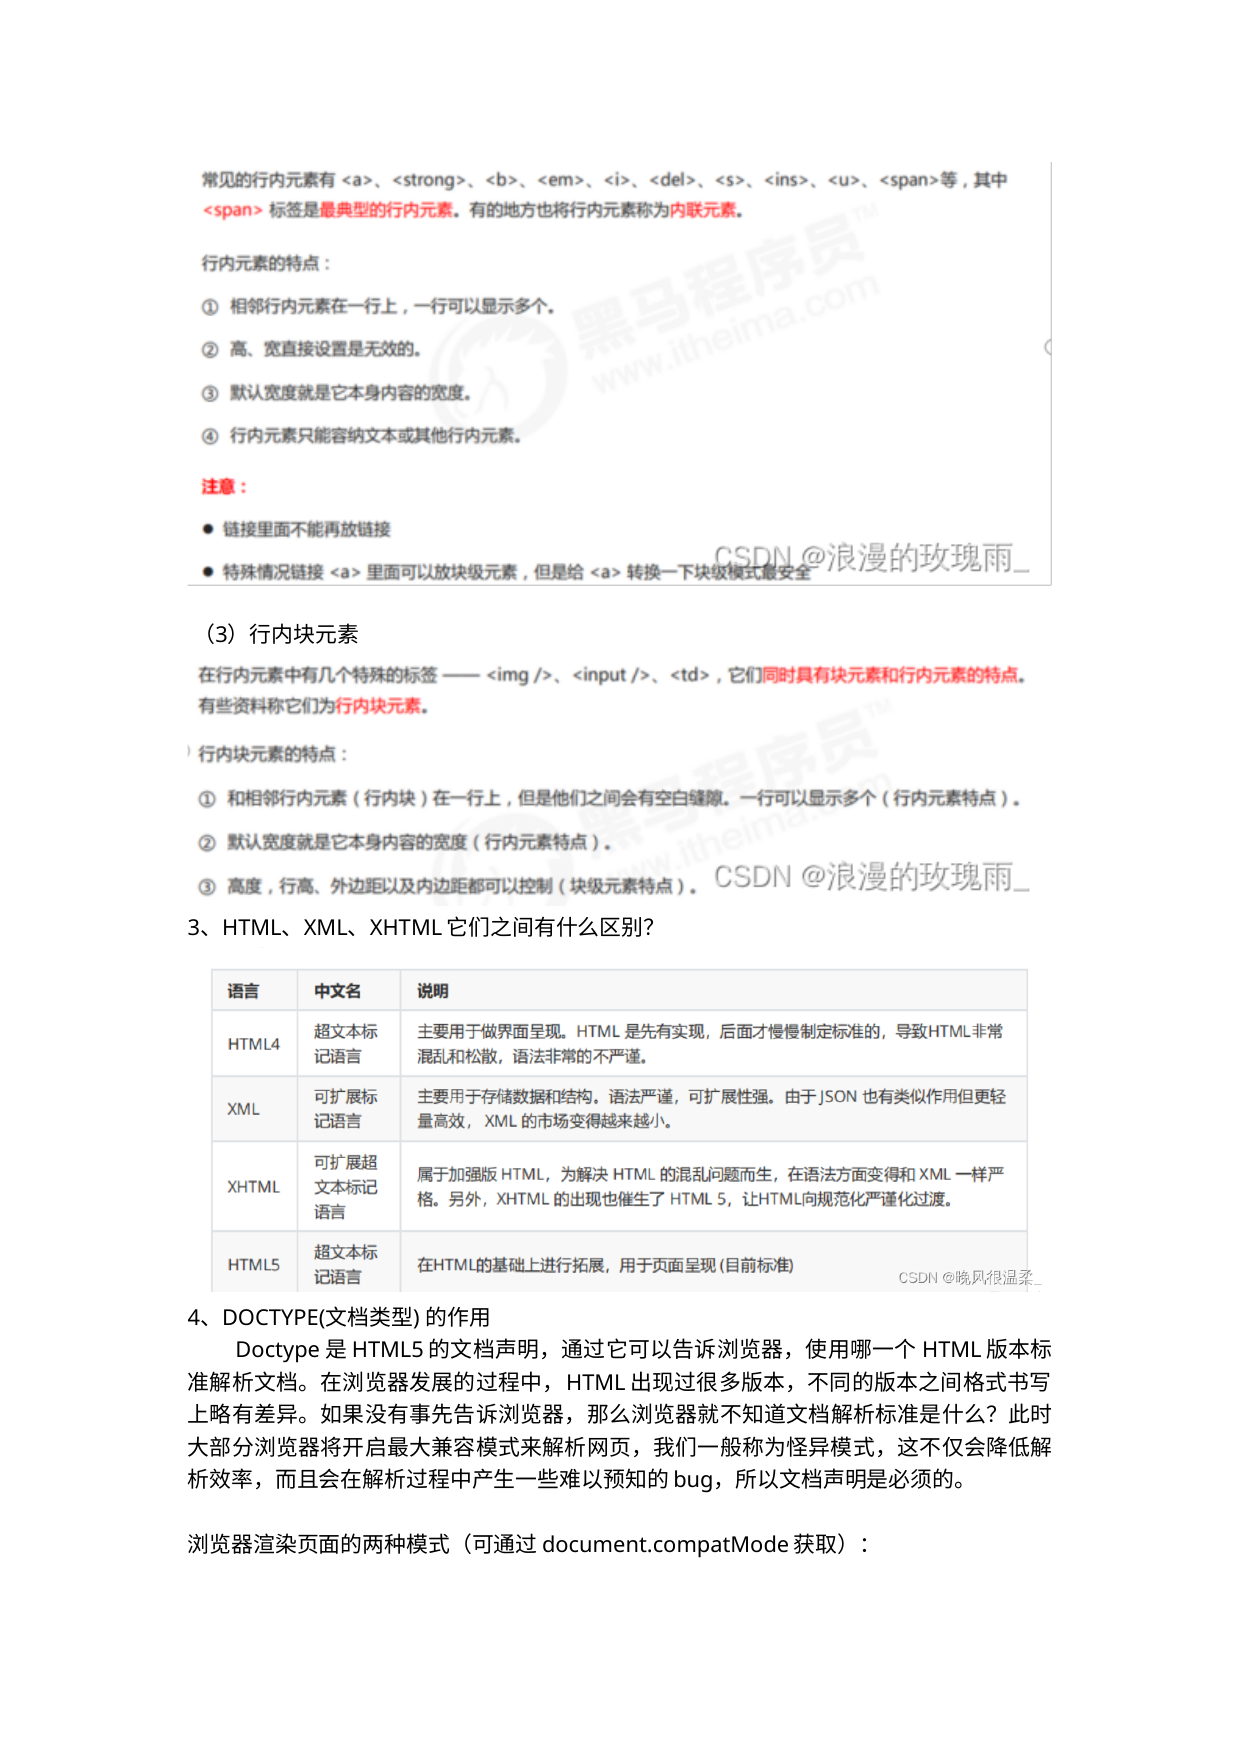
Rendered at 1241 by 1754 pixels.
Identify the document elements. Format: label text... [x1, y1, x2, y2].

text 4、DOCTYPE(⽂档类型) 的作⽤ [187, 1299, 1053, 1332]
text 3、HTML、XML、XHTML它们之间有什么区别？ [187, 909, 1053, 942]
picture [187, 942, 1053, 1292]
text （3）行内块元素 [187, 617, 1053, 649]
text 浏览器渲染页面的两种模式（可通过document.compatMode获取）： [187, 1527, 1053, 1559]
picture [187, 162, 1053, 587]
picture [187, 649, 1053, 906]
text Doctype是HTML5的文档声明，通过它可以告诉浏览器，使用哪一个HTML版本标准解析文档。在浏览器发展的过程中，HTML出现过很多版本，不同的版本之间格式书写上略有差异。如果没有事先告诉浏览器，那么浏览器就不知道文档解析标准是什么？此时，大部分浏览器将开启最大兼容模式来解析网页，我们一般称为怪异模式，这不仅会降低解析效率，而且会在解析过程中产生一些难以预知的bug，所以文档声明是必须的。 [187, 1332, 1053, 1494]
